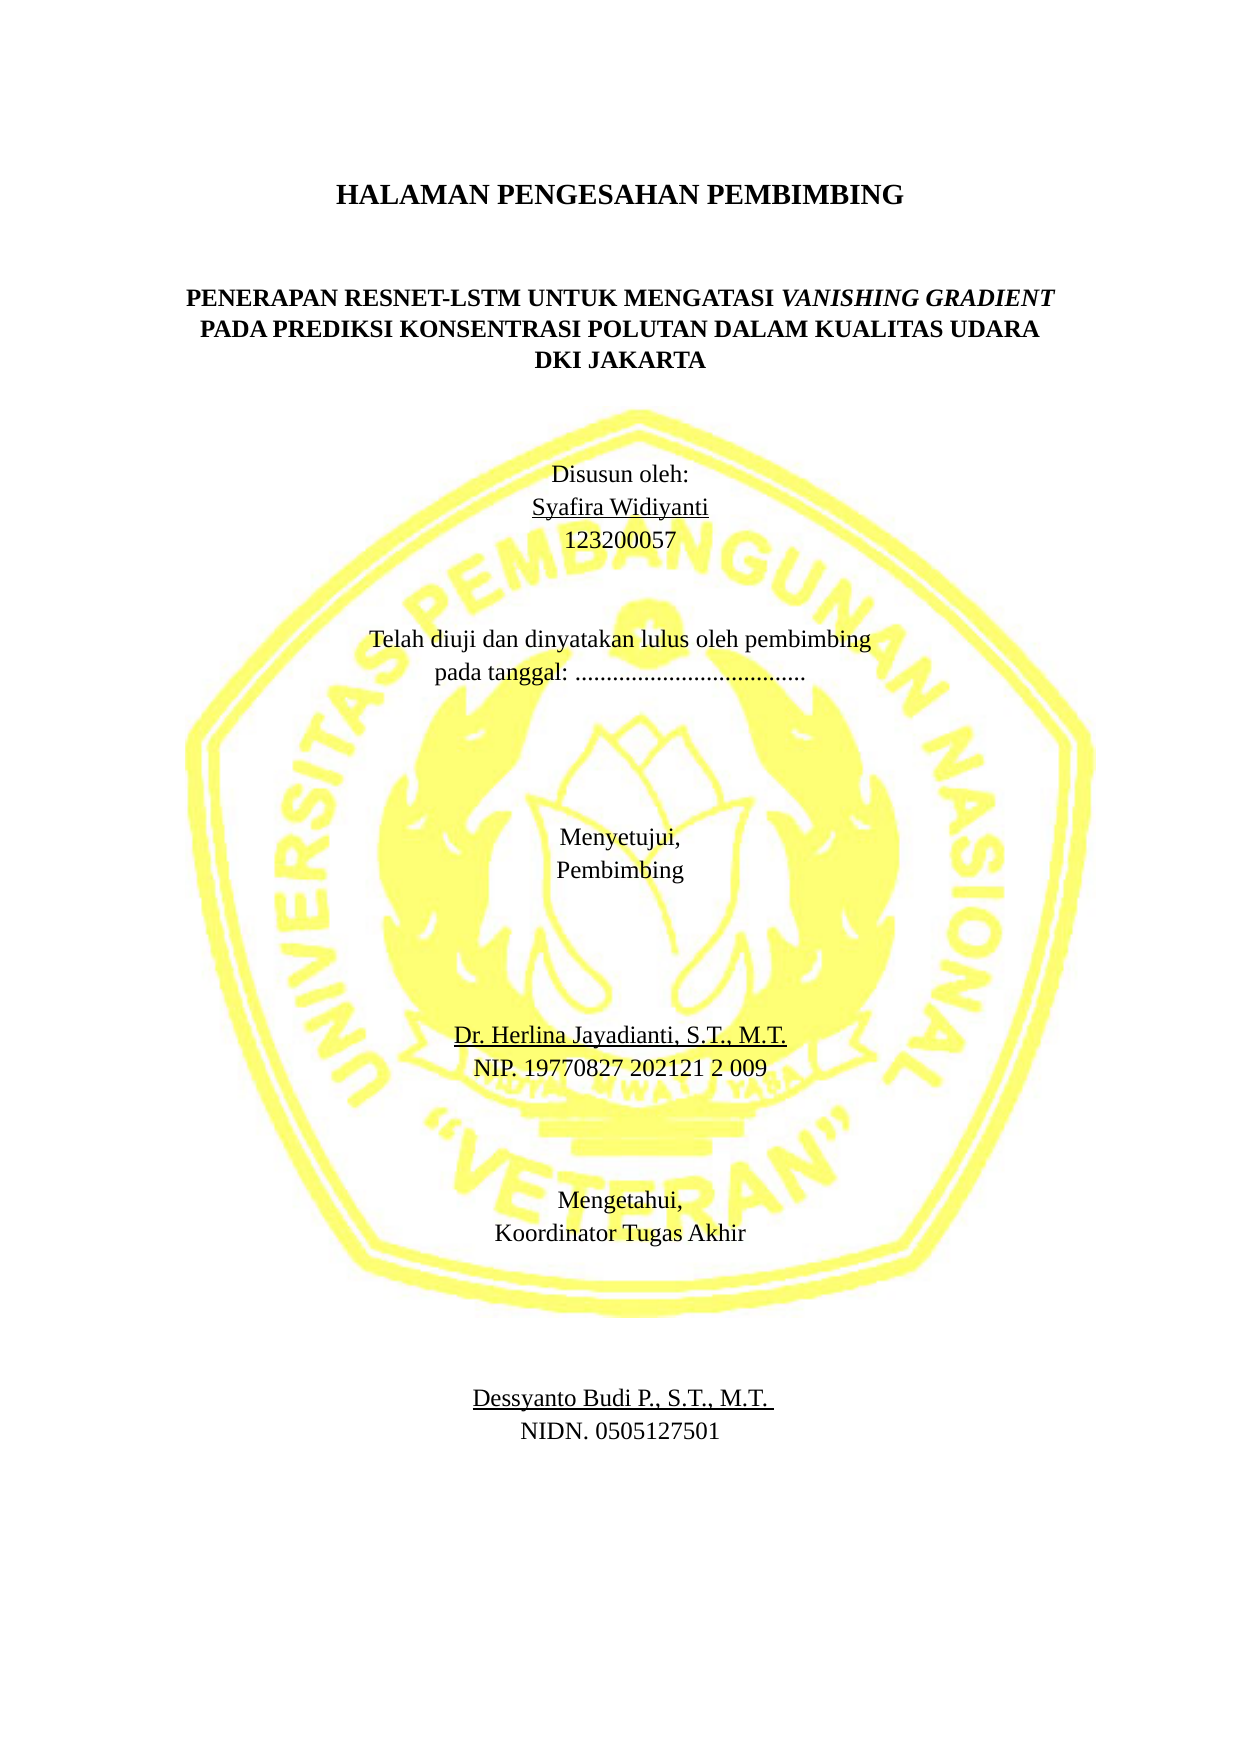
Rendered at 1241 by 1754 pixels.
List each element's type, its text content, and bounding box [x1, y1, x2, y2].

text Menyetujui, [177, 822, 1063, 851]
text Disusun oleh: [177, 459, 1063, 488]
text pada tanggal: ..................................... [177, 657, 1063, 686]
text NIDN. 0505127501 [177, 1416, 1063, 1445]
text PENERAPAN RESNET-LSTM UNTUK MENGATASI VANISHING GRADIENT PADA PREDIKSI KONSENTRASI POLUTAN DALAM KUALITAS UDARA DKI JAKARTA [177, 283, 1063, 374]
text 123200057 [177, 525, 1063, 554]
text Pembimbing [177, 855, 1063, 884]
text Syafira Widiyanti [177, 492, 1063, 521]
picture [184, 406, 1096, 1318]
subtitle HALAMAN PENGESAHAN PEMBIMBING [177, 177, 1063, 211]
text Koordinator Tugas Akhir [177, 1218, 1063, 1247]
text NIP. 19770827 202121 2 009 [177, 1053, 1063, 1082]
text Mengetahui, [177, 1185, 1063, 1214]
text Telah diuji dan dinyatakan lulus oleh pembimbing [177, 624, 1063, 653]
text Dessyanto Budi P., S.T., M.T. [177, 1383, 1063, 1412]
text Dr. Herlina Jayadianti, S.T., M.T. [177, 1020, 1063, 1049]
